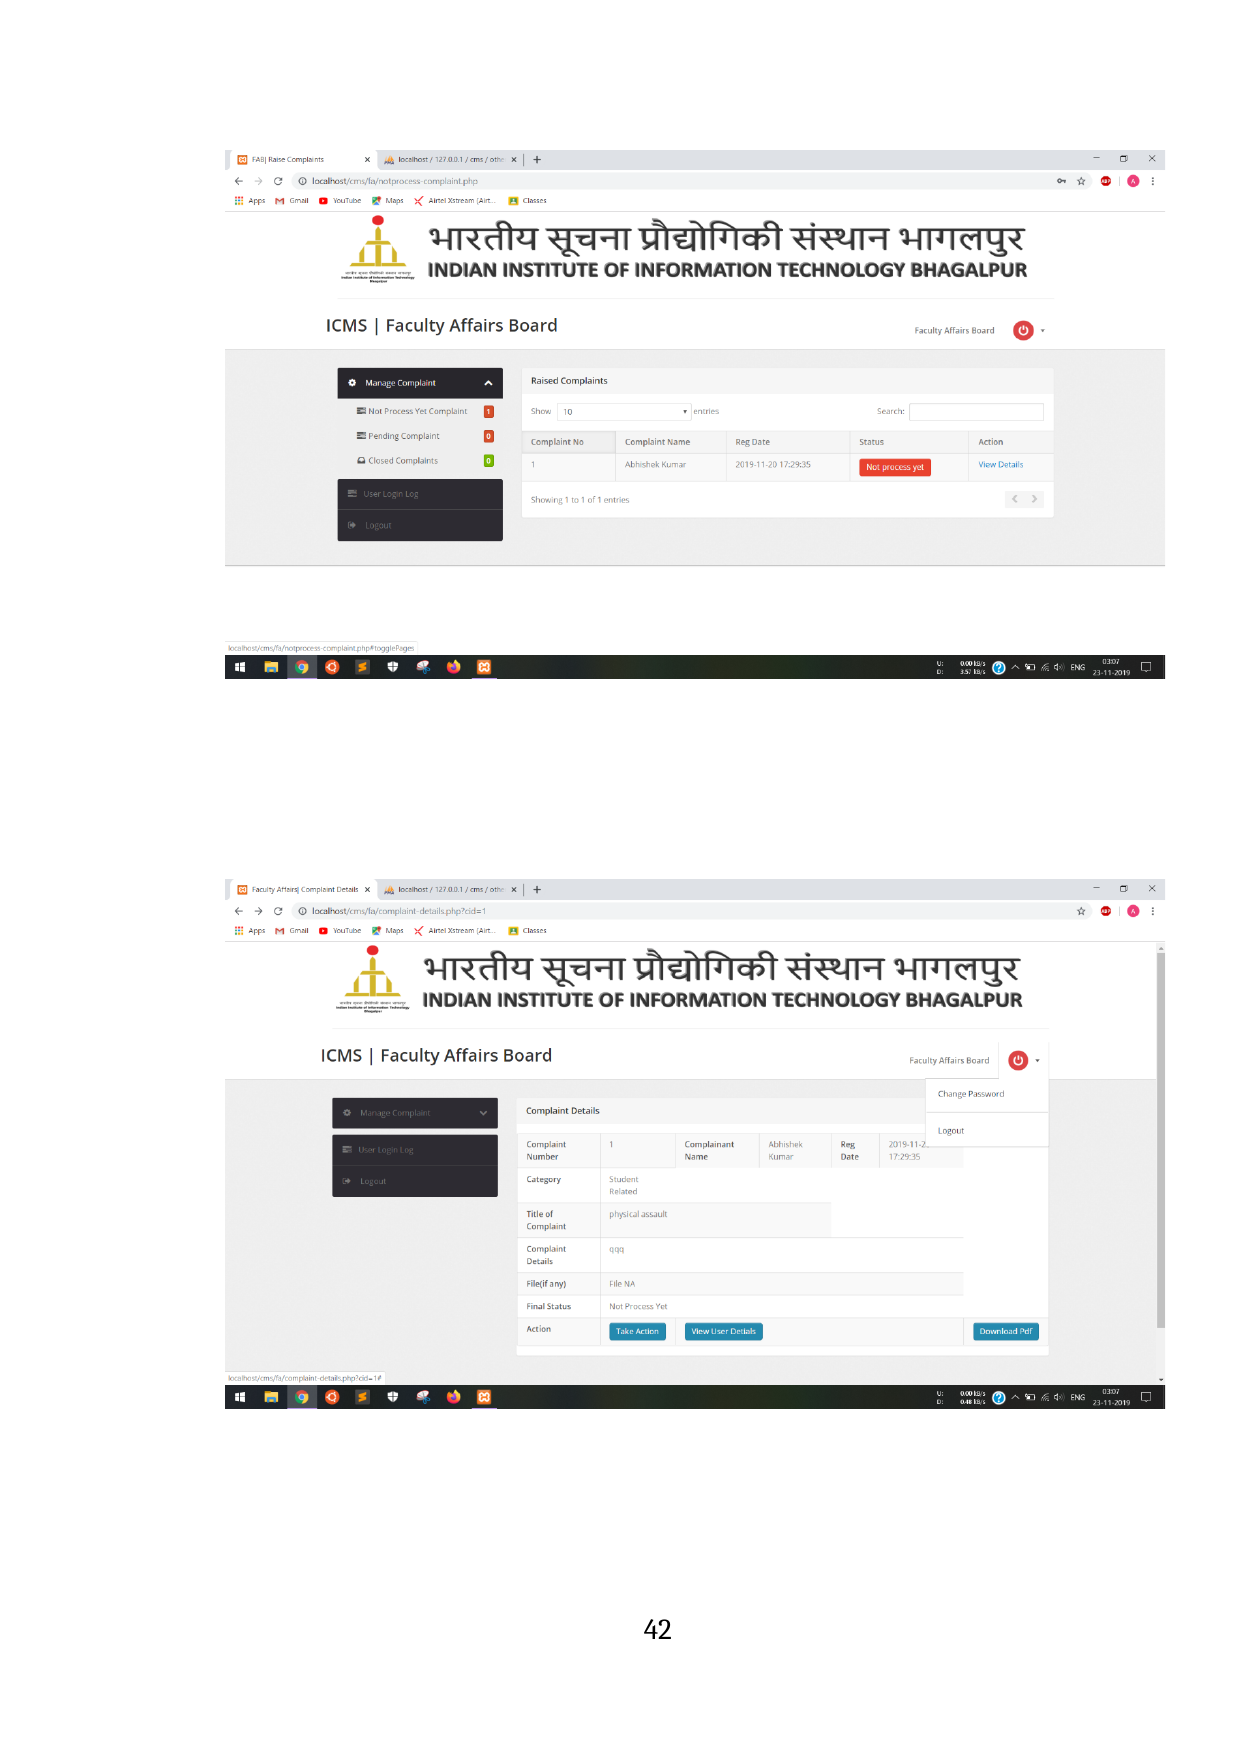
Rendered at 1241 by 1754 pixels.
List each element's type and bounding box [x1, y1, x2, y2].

picture [225, 879, 1166, 1409]
picture [225, 150, 1166, 679]
